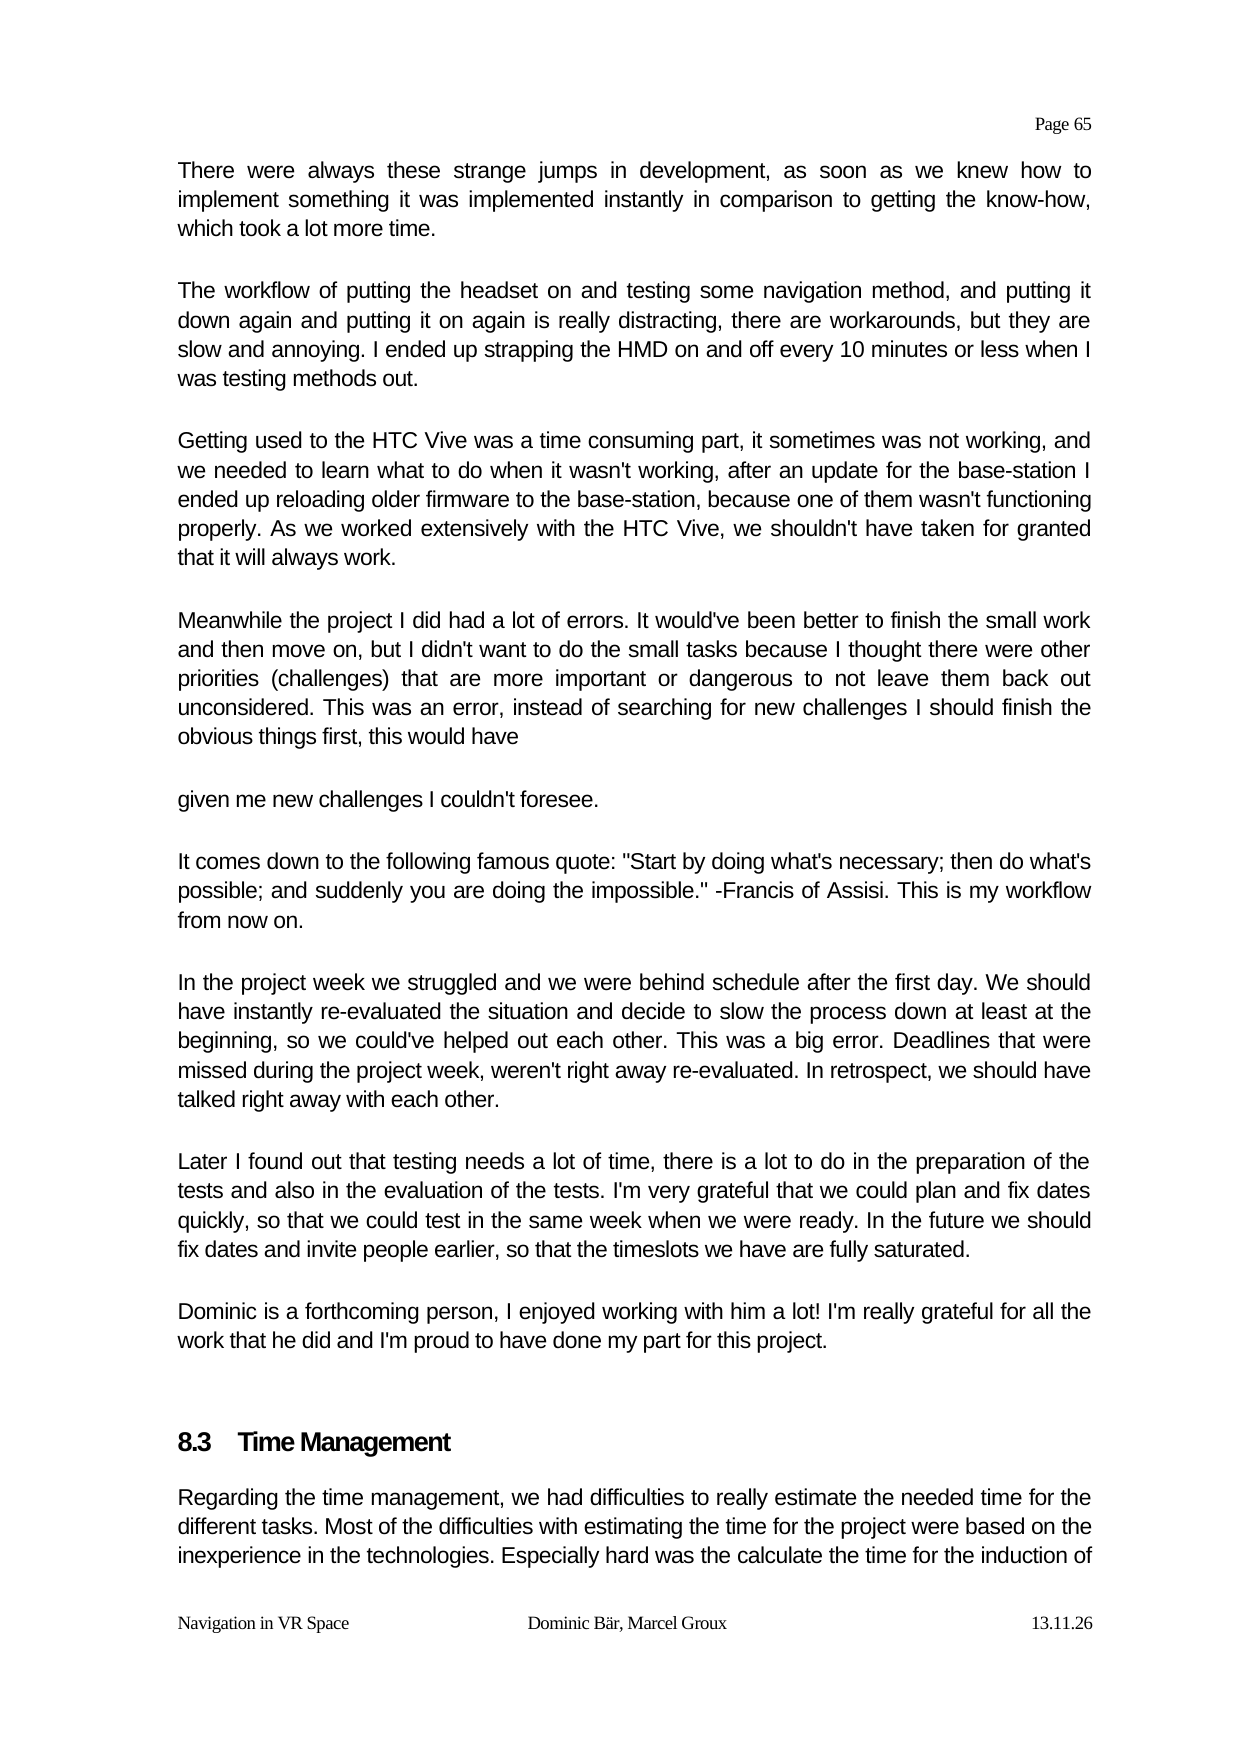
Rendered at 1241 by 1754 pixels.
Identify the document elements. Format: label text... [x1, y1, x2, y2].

text Dominic is a forthcoming person, I enjoyed working with him a lot! I'm really grateful for all the work that he did and I'm proud to have done my part for this project. [177, 1296, 1092, 1355]
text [177, 1482, 1092, 1569]
text It comes down to the following famous quote: "Start by doing what's necessary; then do what's possible; and suddenly you are doing the impossible." -Francis of Assisi. This is my workflow from now on. [177, 846, 1092, 934]
text Getting used to the HTC Vive was a time consuming part, it sometimes was not working, and we needed to learn what to do when it wasn't working, after an update for the base-station I ended up reloading older firmware to the base-station, because one of them wasn't functioning properly. As we worked extensively with the HTC Vive, we shouldn't have taken for granted that it will always work. [177, 426, 1092, 571]
subtitle Time Management [177, 1426, 1092, 1457]
text The workflow of putting the headset on and testing some navigation method, and putting it down again and putting it on again is really distracting, there are workarounds, but they are slow and annoying. I ended up strapping the HMD on and off every 10 minutes or less when I was testing methods out. [177, 276, 1092, 392]
text In the project week we struggled and we were behind schedule after the first day. We should have instantly re-evaluated the situation and decide to slow the process down at least at the beginning, so we could've helped out each other. This was a big error. Deadlines that were missed during the project week, weren't right away re-evaluated. In retrospect, we should have talked right away with each other. [177, 967, 1092, 1113]
text There were always these strange jumps in development, as soon as we knew how to implement something it was implemented instantly in comparison to getting the know-how, which took a lot more time. [177, 155, 1092, 242]
text given me new challenges I couldn't foresee. [177, 784, 1092, 813]
text Meanwhile the project I did had a lot of errors. It would've been better to finish the small work and then move on, but I didn't want to do the small tasks because I thought there were other priorities (challenges) that are more important or dangerous to not leave them back out unconsidered. This was an error, instead of searching for new challenges I should finish the obvious things first, this would have [177, 605, 1092, 751]
text Later I found out that testing needs a lot of time, there is a lot to do in the preparation of the tests and also in the evaluation of the tests. I'm very grateful that we could plan and fix dates quickly, so that we could test in the same week when we were ready. In the future we should fix dates and invite people earlier, so that the timeslots we have are fully saturated. [177, 1146, 1092, 1263]
